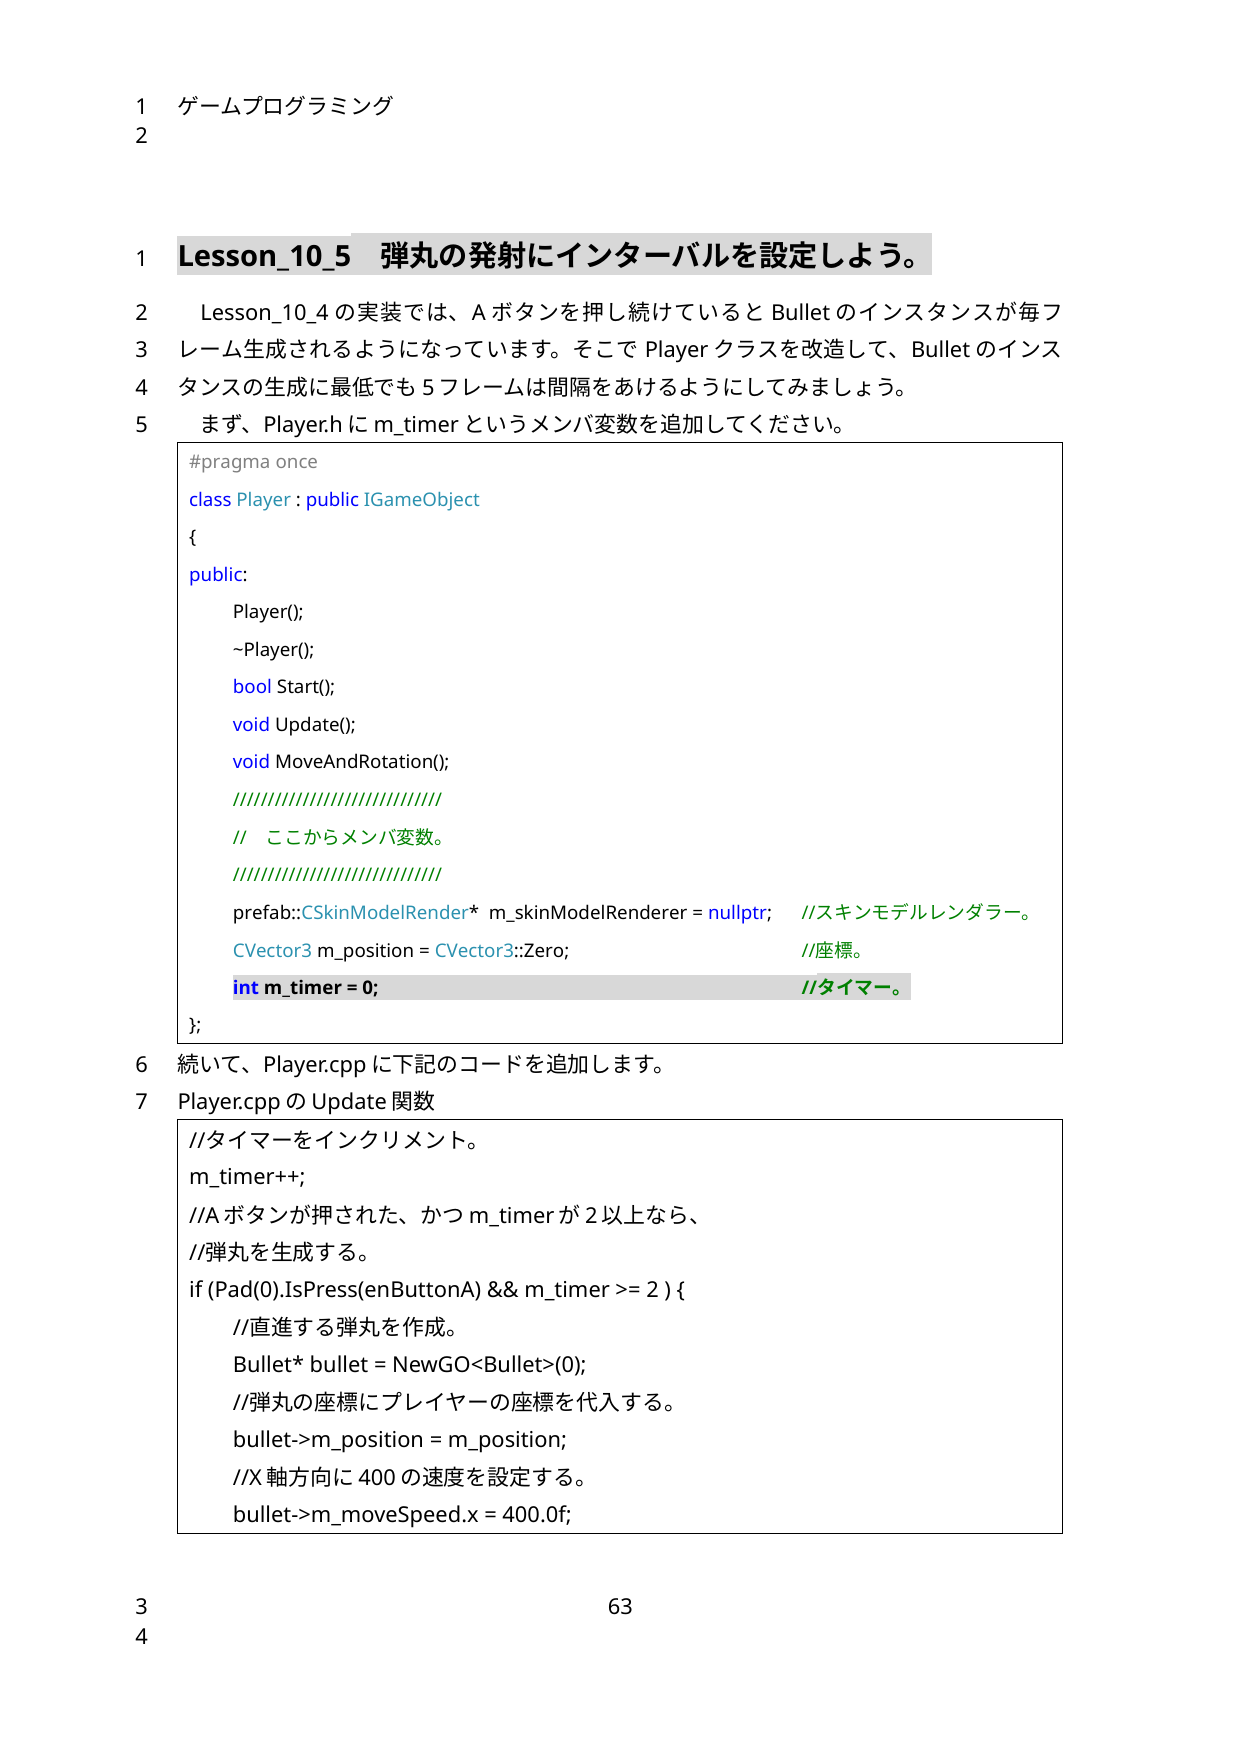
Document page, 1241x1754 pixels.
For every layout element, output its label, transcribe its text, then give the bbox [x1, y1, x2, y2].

subtitle Lesson_10_5 弾丸の発射にインターバルを設定しよう。 [177, 217, 1063, 292]
text 続いて、Player.cppに下記のコードを追加します。 [177, 1044, 1063, 1081]
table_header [178, 1120, 1062, 1532]
text まず、Player.hにm_timerというメンバ変数を追加してください。 [177, 404, 1063, 442]
text Lesson_10_4の実装では、Aボタンを押し続けているとBulletのインスタンスが毎フレーム生成されるようになっています。そこでPlayerクラスを改造して、Bulletのインスタンスの生成に最低でも5フレームは間隔をあけるようにしてみましょう。 [177, 292, 1063, 404]
table_header #pragma once class Player : public IGameObject { public: Player(); ~Player(); bool Start(); void Update(); void MoveAndRotation(); ////////////////////////////// // ここからメンバ変数。 ////////////////////////////// prefab::CSkinModelRender* m_skinModelRenderer = nullptr; //スキンモデルレンダラー。 CVector3 m_position = CVector3::Zero; //座標。 int m_timer = 0; //タイマー。 }; [178, 443, 1062, 1043]
text Player.cppのUpdate関数 [177, 1081, 1063, 1119]
